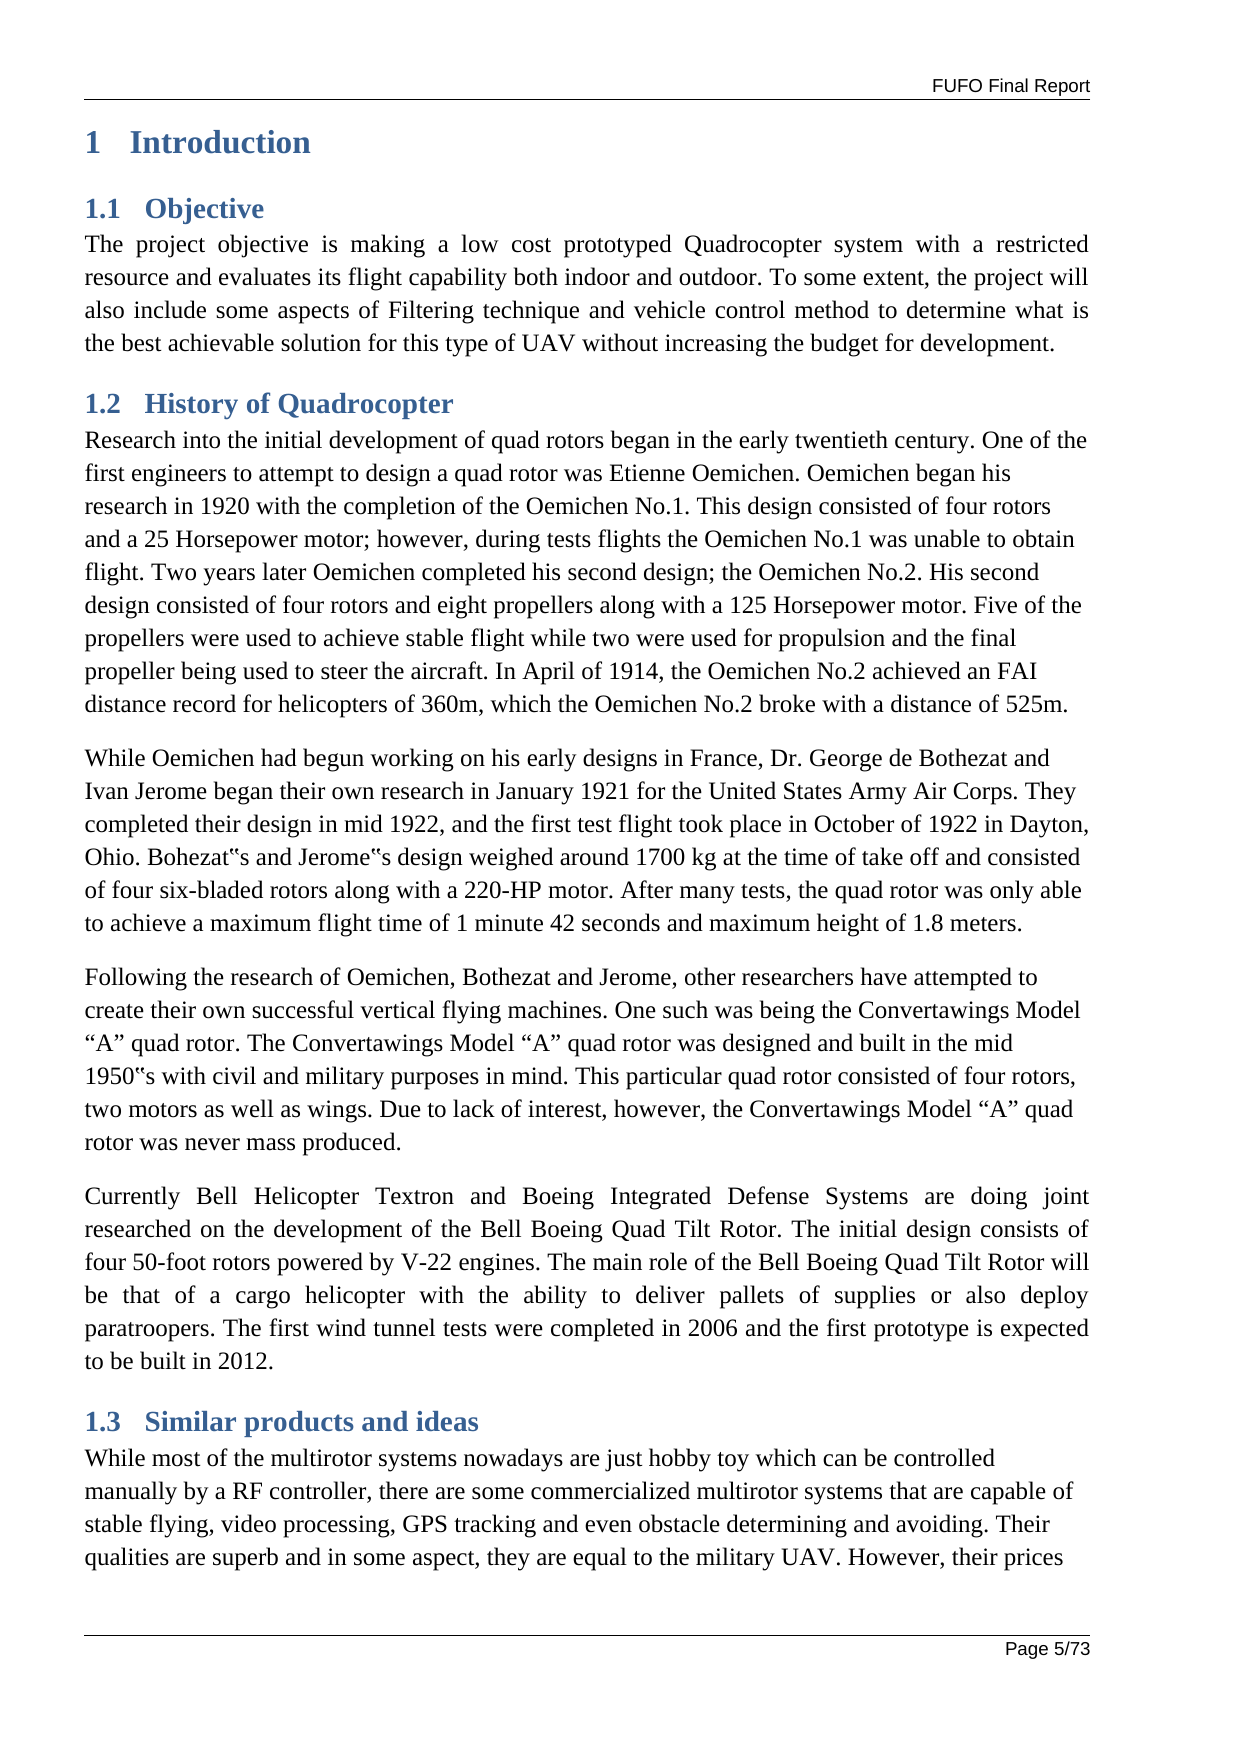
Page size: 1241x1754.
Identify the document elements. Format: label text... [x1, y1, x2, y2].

text Following the research of Oemichen, Bothezat and Jerome, other researchers have attempted to create their own successful vertical flying machines. One such was being the Convertawings Model “A” quad rotor. The Convertawings Model “A” quad rotor was designed and built in the mid 1950‟s with civil and military purposes in mind. This particular quad rotor consisted of four rotors, two motors as well as wings. Due to lack of interest, however, the Convertawings Model “A” quad rotor was never mass produced. [84, 962, 1090, 1156]
subtitle Objective [84, 191, 1090, 224]
subtitle Introduction [84, 122, 1090, 160]
text While Oemichen had begun working on his early designs in France, Dr. George de Bothezat and Ivan Jerome began their own research in January 1921 for the United States Army Air Corps. They completed their design in mid 1922, and the first test flight took place in October of 1922 in Dayton, Ohio. Bohezat‟s and Jerome‟s design weighed around 1700 kg at the time of take off and consisted of four six-bladed rotors along with a 220-HP motor. After many tests, the quad rotor was only able to achieve a maximum flight time of 1 minute 42 seconds and maximum height of 1.8 meters. [84, 743, 1090, 937]
subtitle History of Quadrocopter [84, 387, 1090, 420]
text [84, 1443, 1090, 1571]
list The project objective is making a low cost prototyped Quadrocopter system with a restricted resource and evaluates its flight capability both indoor and outdoor. To some extent, the project will also include some aspects of Filtering technique and vehicle control method to determine what is the best achievable solution for this type of UAV without increasing the budget for development. [84, 229, 1090, 357]
text Research into the initial development of quad rotors began in the early twentieth century. One of the first engineers to attempt to design a quad rotor was Etienne Oemichen. Oemichen began his research in 1920 with the completion of the Oemichen No.1. This design consisted of four rotors and a 25 Horsepower motor; however, during tests flights the Oemichen No.1 was unable to obtain flight. Two years later Oemichen completed his second design; the Oemichen No.2. His second design consisted of four rotors and eight propellers along with a 125 Horsepower motor. Five of the propellers were used to achieve stable flight while two were used for propulsion and the final propeller being used to steer the aircraft. In April of 1914, the Oemichen No.2 achieved an FAI distance record for helicopters of 360m, which the Oemichen No.2 broke with a distance of 525m. [84, 425, 1090, 718]
subtitle Similar products and ideas [84, 1404, 1090, 1438]
list Currently Bell Helicopter Textron and Boeing Integrated Defense Systems are doing joint researched on the development of the Bell Boeing Quad Tilt Rotor. The initial design consists of four 50-foot rotors powered by V-22 engines. The main role of the Bell Boeing Quad Tilt Rotor will be that of a cargo helicopter with the ability to deliver pallets of supplies or also deploy paratroopers. The first wind tunnel tests were completed in 2006 and the first prototype is expected to be built in 2012. [84, 1181, 1090, 1375]
